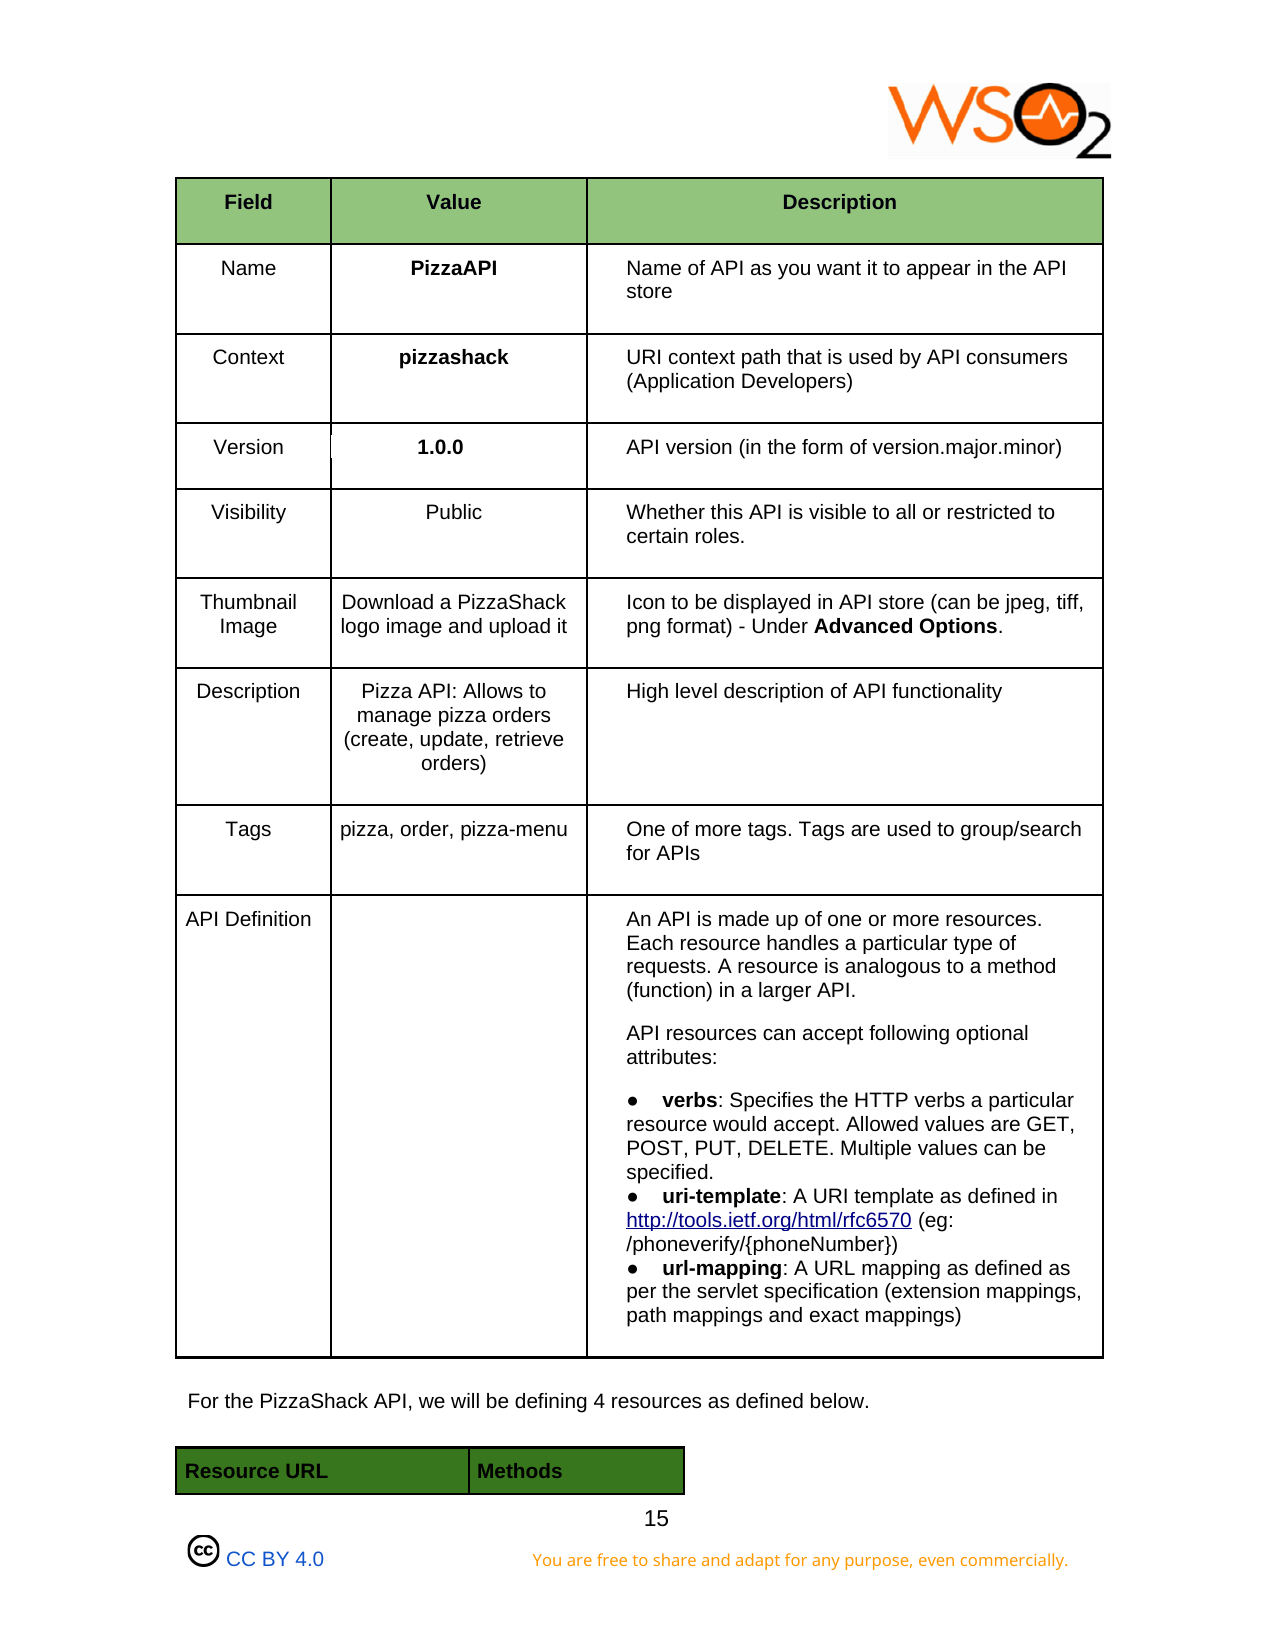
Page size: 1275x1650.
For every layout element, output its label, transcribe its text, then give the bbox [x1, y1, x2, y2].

table_cell Icon to be displayed in API store (can be jpeg, tiff, png format) - Under Advanced Options. [588, 579, 1102, 667]
table_cell pizza, order, pizza-menu [332, 806, 586, 894]
table_cell Name [177, 245, 330, 332]
table_cell Thumbnail Image [177, 579, 330, 667]
table_header Methods [470, 1449, 683, 1493]
table_cell API version (in the form of version.major.minor) [588, 424, 1102, 488]
table_cell One of more tags. Tags are used to group/search for APIs [588, 806, 1102, 894]
table_cell Name of API as you want it to appear in the API store [588, 245, 1102, 332]
table_cell [332, 896, 586, 1356]
table_cell API Definition [177, 896, 330, 1356]
table_cell 1.0.0 [332, 424, 586, 488]
table_header Field [177, 179, 330, 243]
table_cell Context [177, 335, 330, 422]
table_cell Public [332, 490, 586, 577]
table_cell URI context path that is used by API consumers (Application Developers) [588, 335, 1102, 422]
table_cell pizzashack [332, 335, 586, 422]
table_header Description [588, 179, 1102, 243]
table_cell Description [177, 669, 330, 804]
table_cell Tags [177, 806, 330, 894]
table_cell Pizza API: Allows to manage pizza orders (create, update, retrieve orders) [332, 669, 586, 804]
picture [187, 1535, 220, 1567]
table_cell Version [177, 424, 330, 488]
table_cell Visibility [177, 490, 330, 577]
table_cell Download a PizzaShack logo image and upload it [332, 579, 586, 667]
table_header Resource URL [177, 1449, 468, 1493]
picture [887, 82, 1112, 159]
table_cell PizzaAPI [332, 245, 586, 332]
table_header Value [332, 179, 586, 243]
table_cell An API is made up of one or more resources. Each resource handles a particular type of requests. A resource is analogous to a method (function) in a larger API. API resources can accept following optional attributes: verbs: Specifies the HTTP verbs a particular resource would accept. Allowed values are GET, POST, PUT, DELETE. Multiple values can be specified. uri-template: A URI template as defined in http://tools.ietf.org/html/rfc6570 (eg: /phoneverify/{phoneNumber}) url-mapping: A URL mapping as defined as per the servlet specification (extension mappings, path mappings and exact mappings) [588, 896, 1102, 1356]
table_cell Whether this API is visible to all or restricted to certain roles. [588, 490, 1102, 577]
table_cell High level description of API functionality [588, 669, 1102, 804]
text For the PizzaShack API, we will be defining 4 resources as defined below. [187, 1389, 1125, 1413]
